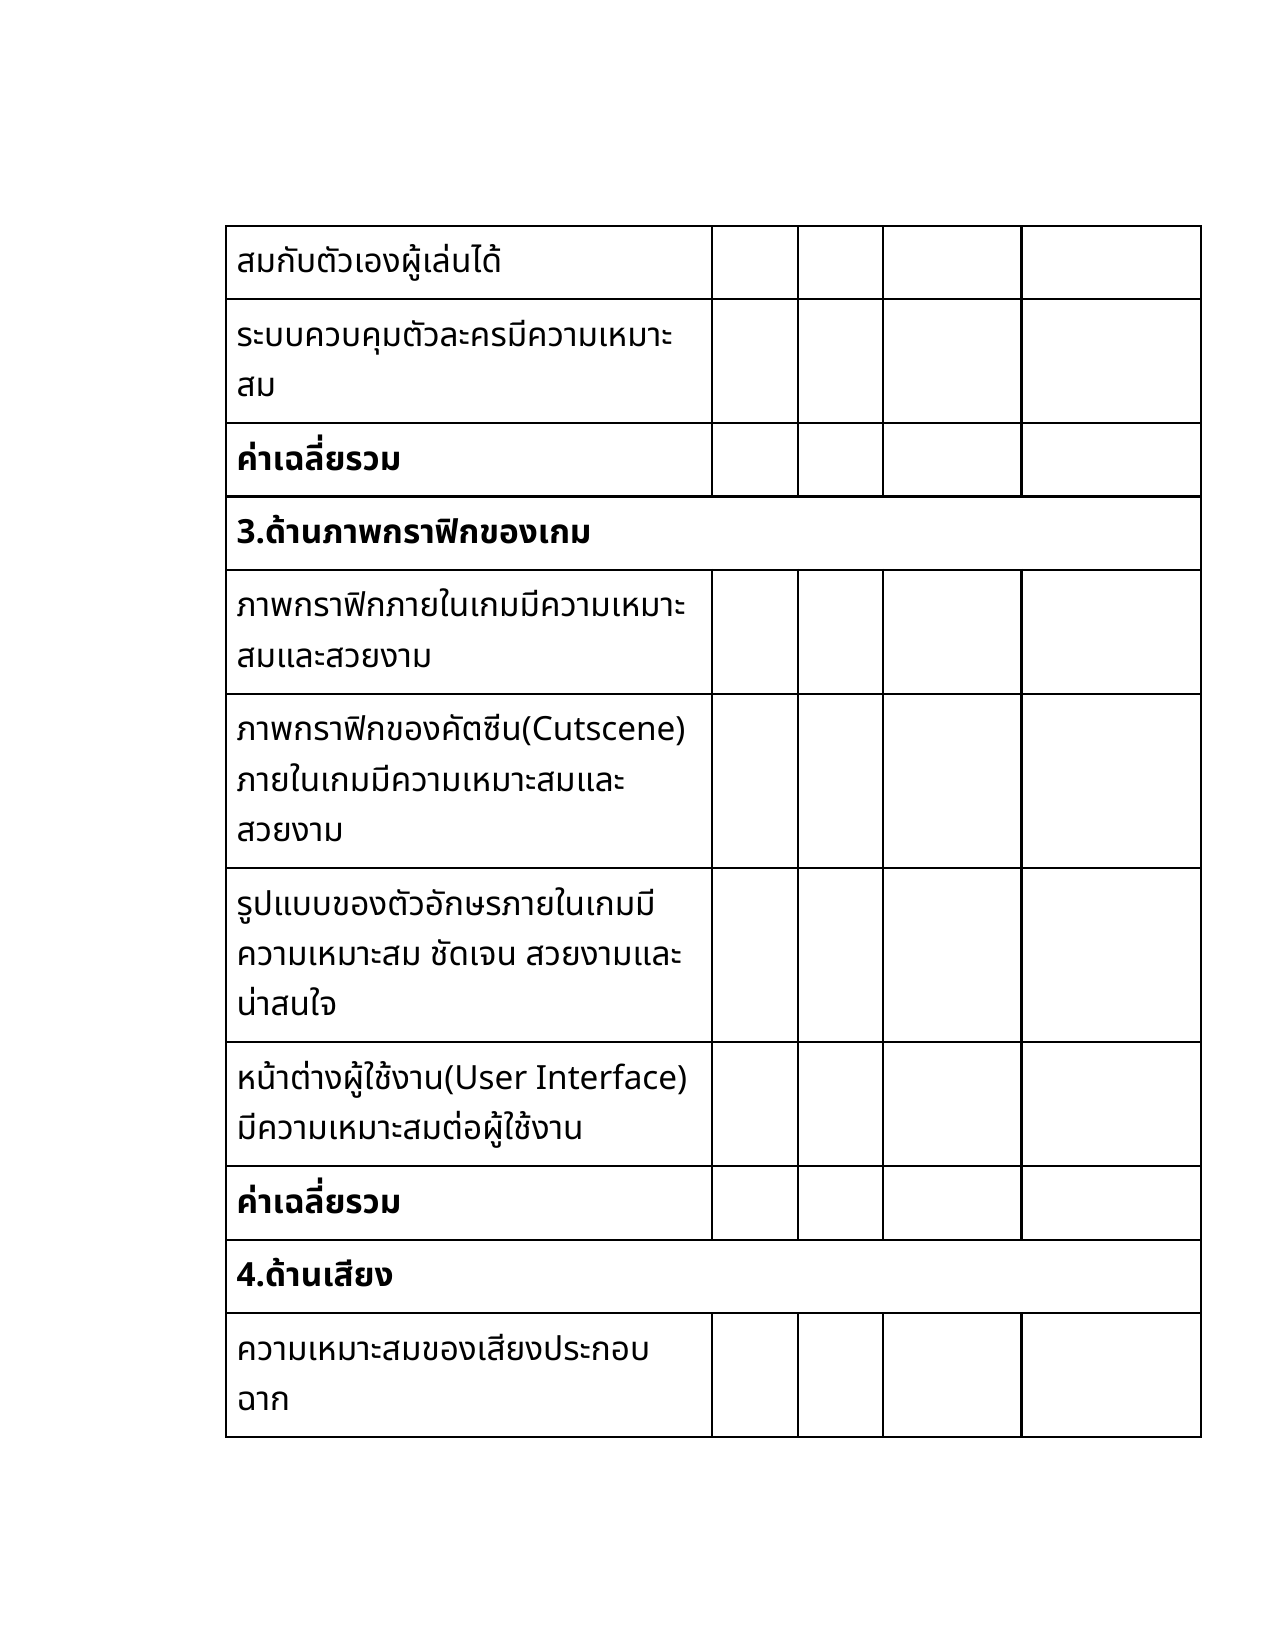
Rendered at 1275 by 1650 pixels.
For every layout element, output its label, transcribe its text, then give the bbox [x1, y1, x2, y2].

table_cell [1023, 1314, 1200, 1436]
table_cell รูปแบบของตัวอักษรภายในเกมมีความเหมาะสม ชัดเจน สวยงามและน่าสนใจ [227, 869, 711, 1041]
table_cell ระบบควบคุมตัวละครมีความเหมาะสม [227, 300, 711, 422]
table_cell [1023, 571, 1200, 693]
table_cell [884, 227, 1020, 298]
table_cell ความเหมาะสมของเสียงประกอบฉาก [227, 1314, 711, 1436]
table_cell [799, 424, 882, 495]
table_cell [799, 571, 882, 693]
table_cell ภาพกราฟิกของคัตซีน(Cutscene) ภายในเกมมีความเหมาะสมและสวยงาม [227, 695, 711, 867]
table_cell ภาพกราฟิกภายในเกมมีความเหมาะสมและสวยงาม [227, 571, 711, 693]
table_cell [884, 1043, 1020, 1165]
table_cell [884, 424, 1020, 495]
table_cell [884, 1167, 1020, 1238]
table_cell [884, 300, 1020, 422]
table_cell [713, 1043, 797, 1165]
table_cell [713, 1167, 797, 1238]
table_cell [713, 300, 797, 422]
table_cell [799, 869, 882, 1041]
table_cell ค่าเฉลี่ยรวม [227, 1167, 711, 1238]
table_cell [799, 695, 882, 867]
table_cell [884, 695, 1020, 867]
table_cell 4.ด้านเสียง [227, 1241, 1200, 1312]
table_cell [799, 1167, 882, 1238]
table_cell [713, 571, 797, 693]
table_cell [1023, 1167, 1200, 1238]
table_cell [1023, 424, 1200, 495]
table_cell ค่าเฉลี่ยรวม [227, 424, 711, 495]
table_cell [713, 227, 797, 298]
table_cell [884, 869, 1020, 1041]
table_cell [713, 424, 797, 495]
table_cell [1023, 1043, 1200, 1165]
table_cell [799, 300, 882, 422]
table_cell [1023, 695, 1200, 867]
table_cell [884, 571, 1020, 693]
table_cell [713, 1314, 797, 1436]
table_cell [799, 227, 882, 298]
table_cell [713, 869, 797, 1041]
table_cell [713, 695, 797, 867]
table_cell [884, 1314, 1020, 1436]
table_cell หน้าต่างผู้ใช้งาน(User Interface) มีความเหมาะสมต่อผู้ใช้งาน [227, 1043, 711, 1165]
table_cell 3.ด้านภาพกราฟิกของเกม [227, 498, 1200, 569]
table_cell [1023, 300, 1200, 422]
table_cell [1023, 869, 1200, 1041]
table_cell [799, 1314, 882, 1436]
table_cell [1023, 227, 1200, 298]
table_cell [227, 227, 711, 298]
table_cell [799, 1043, 882, 1165]
